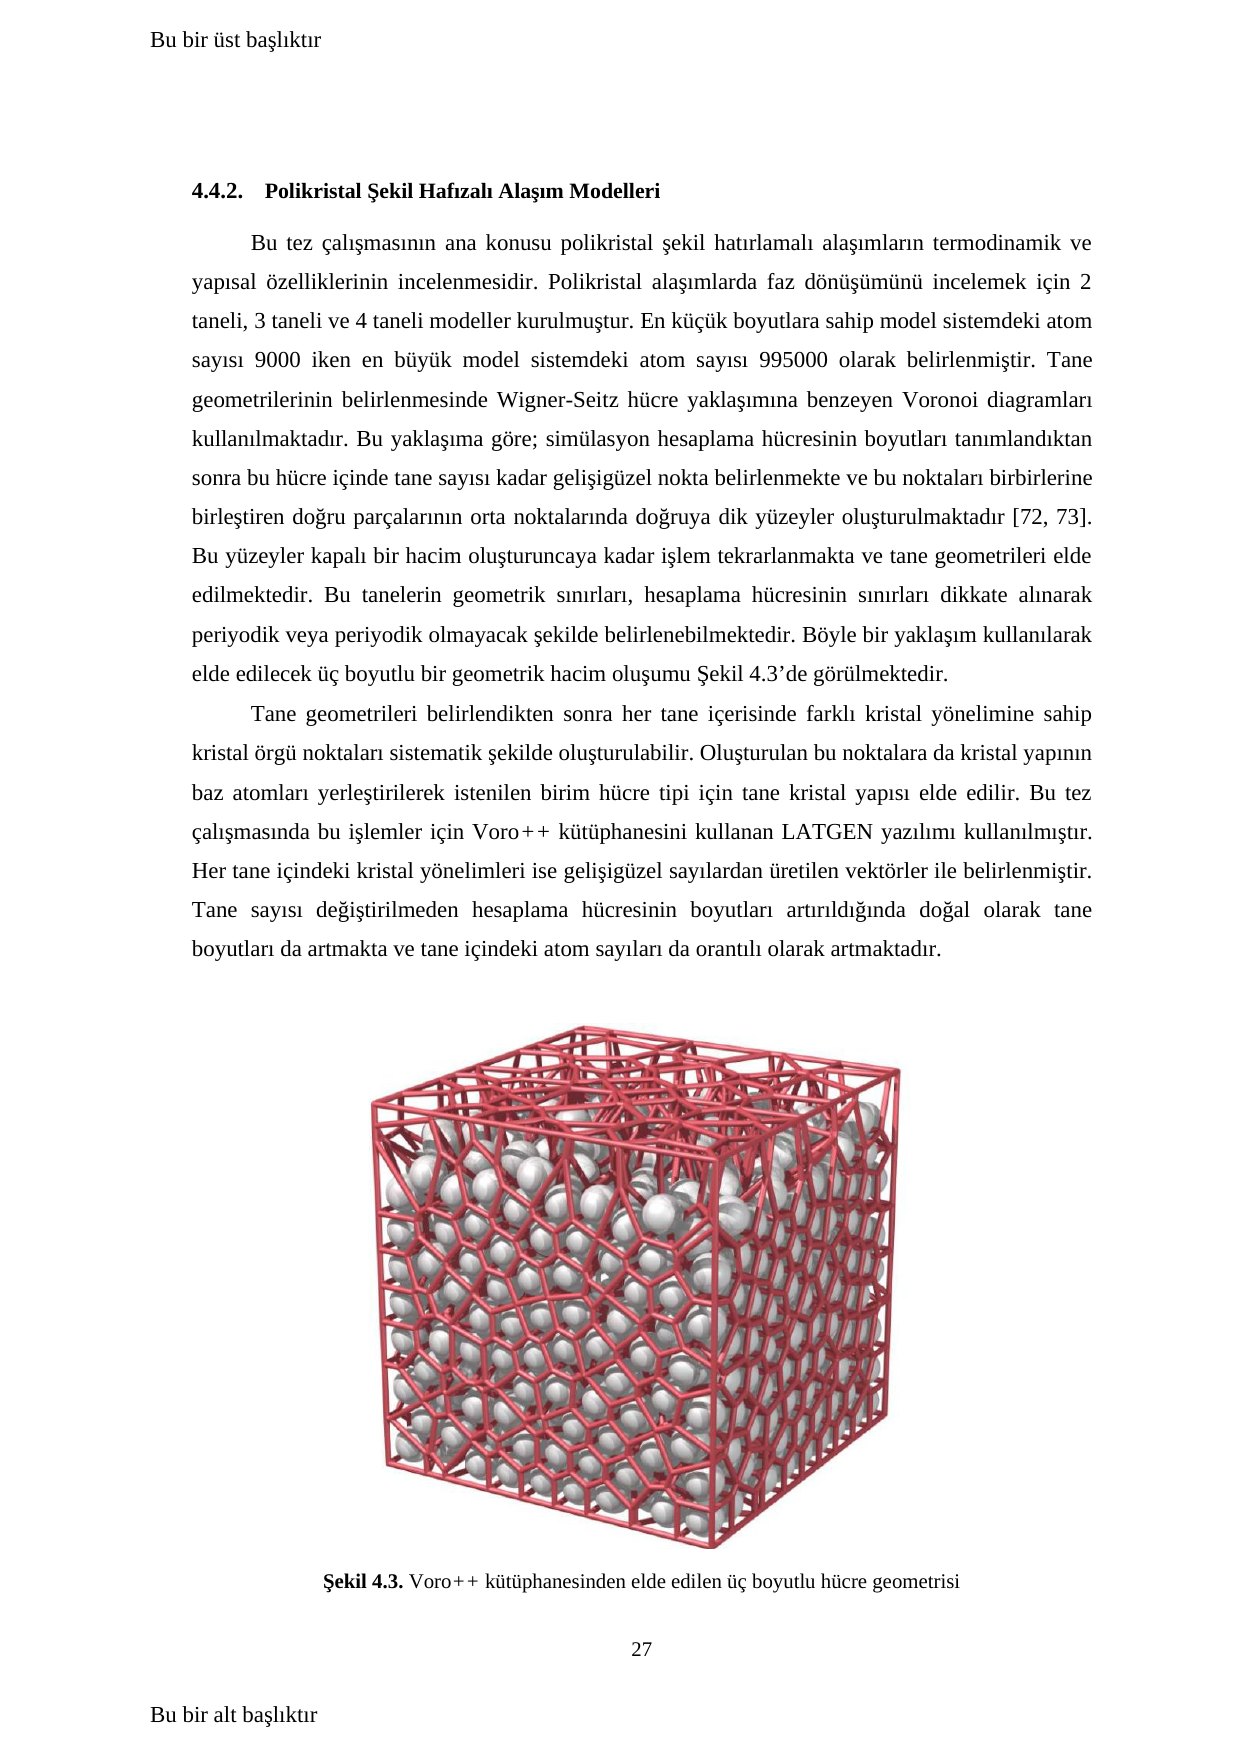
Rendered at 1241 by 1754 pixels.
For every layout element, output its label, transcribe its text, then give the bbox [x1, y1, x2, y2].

text Şekil 4.3. Voro++ kütüphanesinden elde edilen üç boyutlu hücre geometrisi [323, 1569, 1094, 1593]
text Bu tez çalışmasının ana konusu polikristal şekil hatırlamalı alaşımların termodinamik ve yapısal özelliklerinin incelenmesidir. Polikristal alaşımlarda faz dönüşümünü incelemek için 2 taneli, 3 taneli ve 4 taneli modeller kurulmuştur. En küçük boyutlara sahip model sistemdeki atom sayısı 9000 iken en büyük model sistemdeki atom sayısı 995000 olarak belirlenmiştir. Tane geometrilerinin belirlenmesinde Wigner-Seitz hücre yaklaşımına benzeyen Voronoi diagramları kullanılmaktadır. Bu yaklaşıma göre; simülasyon hesaplama hücresinin boyutları tanımlandıktan sonra bu hücre içinde tane sayısı kadar gelişigüzel nokta belirlenmekte ve bu noktaları birbirlerine birleştiren doğru parçalarının orta noktalarında doğruya dik yüzeyler oluşturulmaktadır [72, 73]. Bu yüzeyler kapalı bir hacim oluşturuncaya kadar işlem tekrarlanmakta ve tane geometrileri elde edilmektedir. Bu tanelerin geometrik sınırları, hesaplama hücresinin sınırları dikkate alınarak periyodik veya periyodik olmayacak şekilde belirlenebilmektedir. Böyle bir yaklaşım kullanılarak elde edilecek üç boyutlu bir geometrik hacim oluşumu Şekil 4.3’de görülmektedir. [192, 229, 1094, 686]
text Tane geometrileri belirlendikten sonra her tane içerisinde farklı kristal yönelimine sahip kristal örgü noktaları sistematik şekilde oluşturulabilir. Oluşturulan bu noktalara da kristal yapının baz atomları yerleştirilerek istenilen birim hücre tipi için tane kristal yapısı elde edilir. Bu tez çalışmasında bu işlemler için Voro++ kütüphanesini kullanan LATGEN yazılımı kullanılmıştır. Her tane içindeki kristal yönelimleri ise gelişigüzel sayılardan üretilen vektörler ile belirlenmiştir. Tane sayısı değiştirilmeden hesaplama hücresinin boyutları artırıldığında doğal olarak tane boyutları da artmakta ve tane içindeki atom sayıları da orantılı olarak artmaktadır. [192, 700, 1094, 962]
picture [368, 1023, 917, 1549]
text 4.4.2. Polikristal Şekil Hafızalı Alaşım Modelleri [192, 177, 1094, 203]
text 27 [150, 1637, 1133, 1661]
